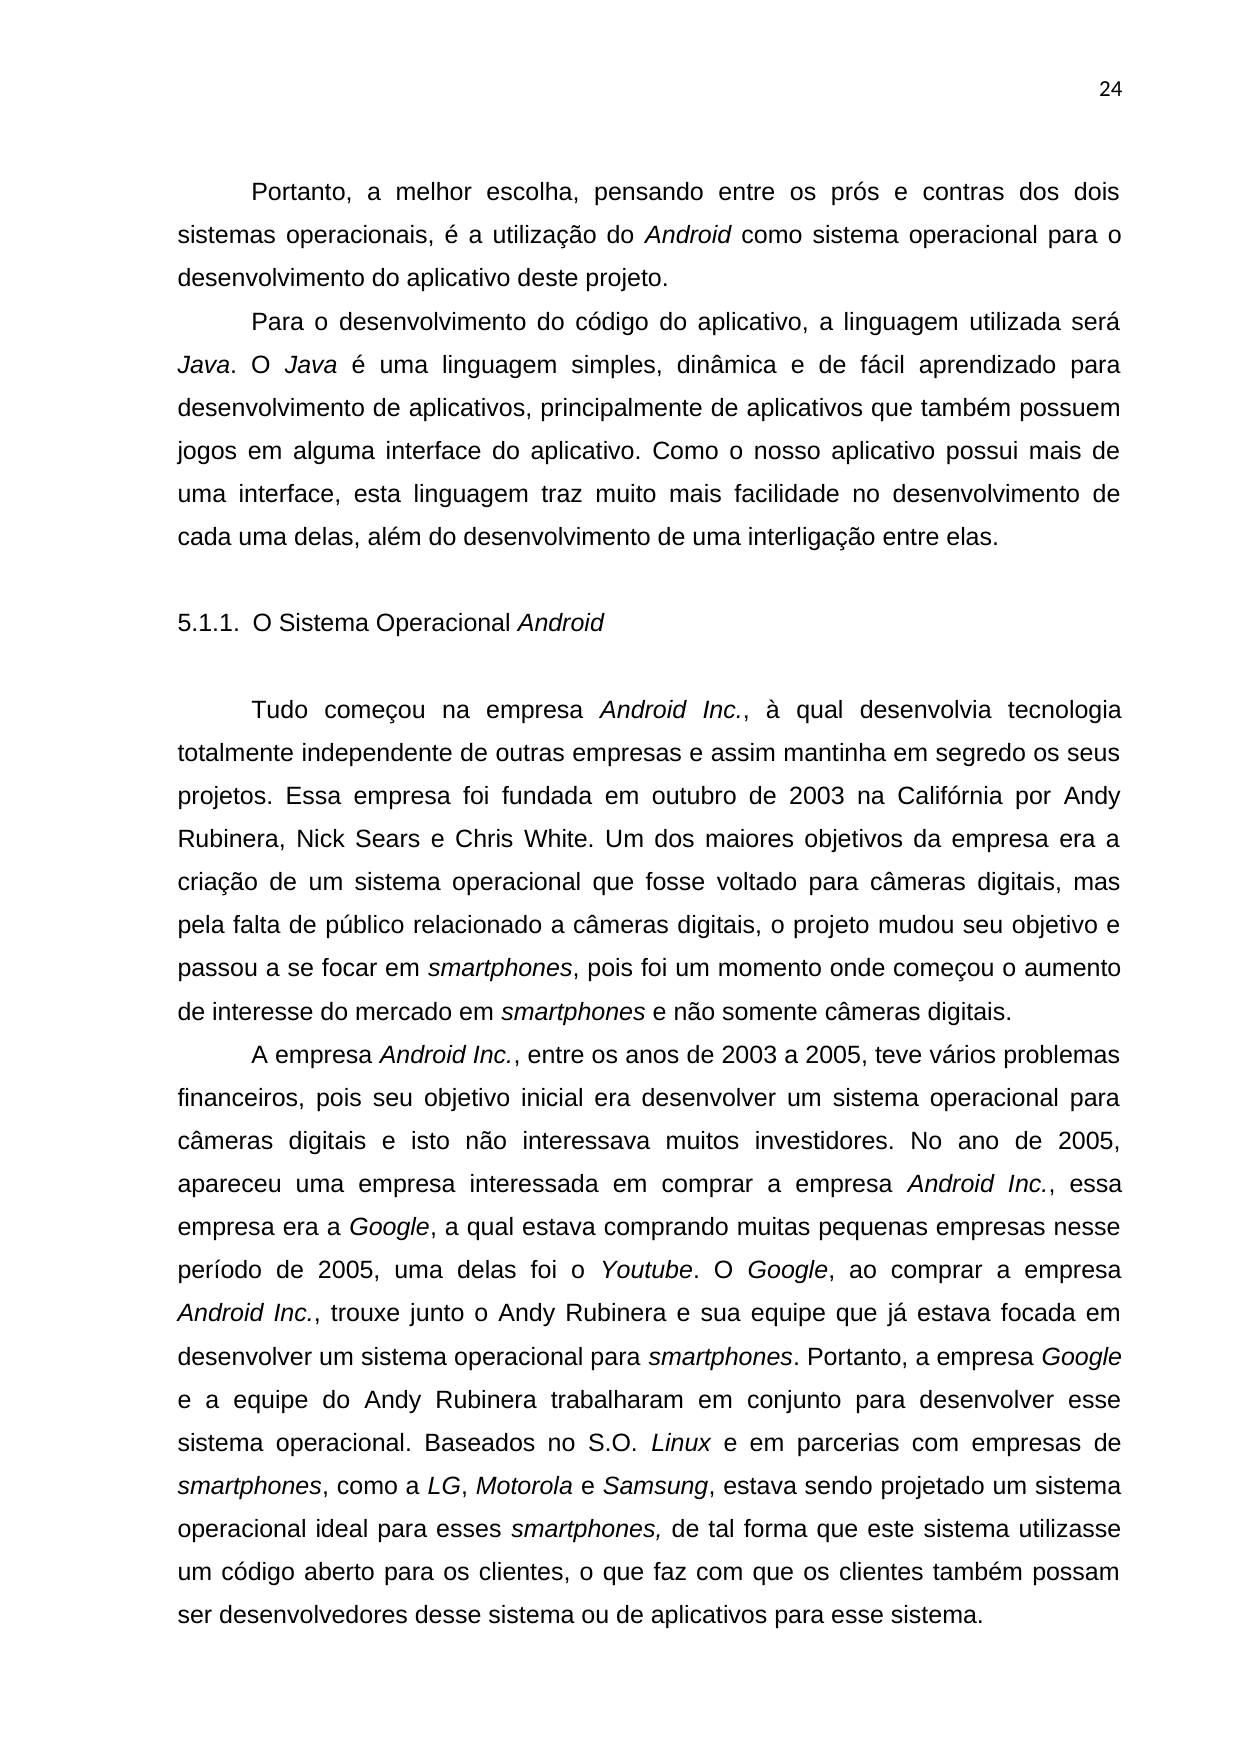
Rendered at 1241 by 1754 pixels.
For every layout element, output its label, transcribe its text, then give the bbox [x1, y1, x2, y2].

text Tudo começou na empresa Android Inc., à qual desenvolvia tecnologia totalmente independente de outras empresas e assim mantinha em segredo os seus projetos. Essa empresa foi fundada em outubro de 2003 na Califórnia por Andy Rubinera, Nick Sears e Chris White. Um dos maiores objetivos da empresa era a criação de um sistema operacional que fosse voltado para câmeras digitais, mas pela falta de público relacionado a câmeras digitais, o projeto mudou seu objetivo e passou a se focar em smartphones, pois foi um momento onde começou o aumento de interesse do mercado em smartphones e não somente câmeras digitais. [177, 695, 1122, 1025]
list O Sistema Operacional Android [177, 608, 1122, 637]
text Portanto, a melhor escolha, pensando entre os prós e contras dos dois sistemas operacionais, é a utilização do Android como sistema operacional para o desenvolvimento do aplicativo deste projeto. [177, 177, 1122, 292]
text Para o desenvolvimento do código do aplicativo, a linguagem utilizada será Java. O Java é uma linguagem simples, dinâmica e de fácil aprendizado para desenvolvimento de aplicativos, principalmente de aplicativos que também possuem jogos em alguma interface do aplicativo. Como o nosso aplicativo possui mais de uma interface, esta linguagem traz muito mais facilidade no desenvolvimento de cada uma delas, além do desenvolvimento de uma interligação entre elas. [177, 307, 1122, 551]
text A empresa Android Inc., entre os anos de 2003 a 2005, teve vários problemas financeiros, pois seu objetivo inicial era desenvolver um sistema operacional para câmeras digitais e isto não interessava muitos investidores. No ano de 2005, apareceu uma empresa interessada em comprar a empresa Android Inc., essa empresa era a Google, a qual estava comprando muitas pequenas empresas nesse período de 2005, uma delas foi o Youtube. O Google, ao comprar a empresa Android Inc., trouxe junto o Andy Rubinera e sua equipe que já estava focada em desenvolver um sistema operacional para smartphones. Portanto, a empresa Google e a equipe do Andy Rubinera trabalharam em conjunto para desenvolver esse sistema operacional. Baseados no S.O. Linux e em parcerias com empresas de smartphones, como a LG, Motorola e Samsung, estava sendo projetado um sistema operacional ideal para esses smartphones, de tal forma que este sistema utilizasse um código aberto para os clientes, o que faz com que os clientes também possam ser desenvolvedores desse sistema ou de aplicativos para esse sistema. [177, 1040, 1122, 1629]
